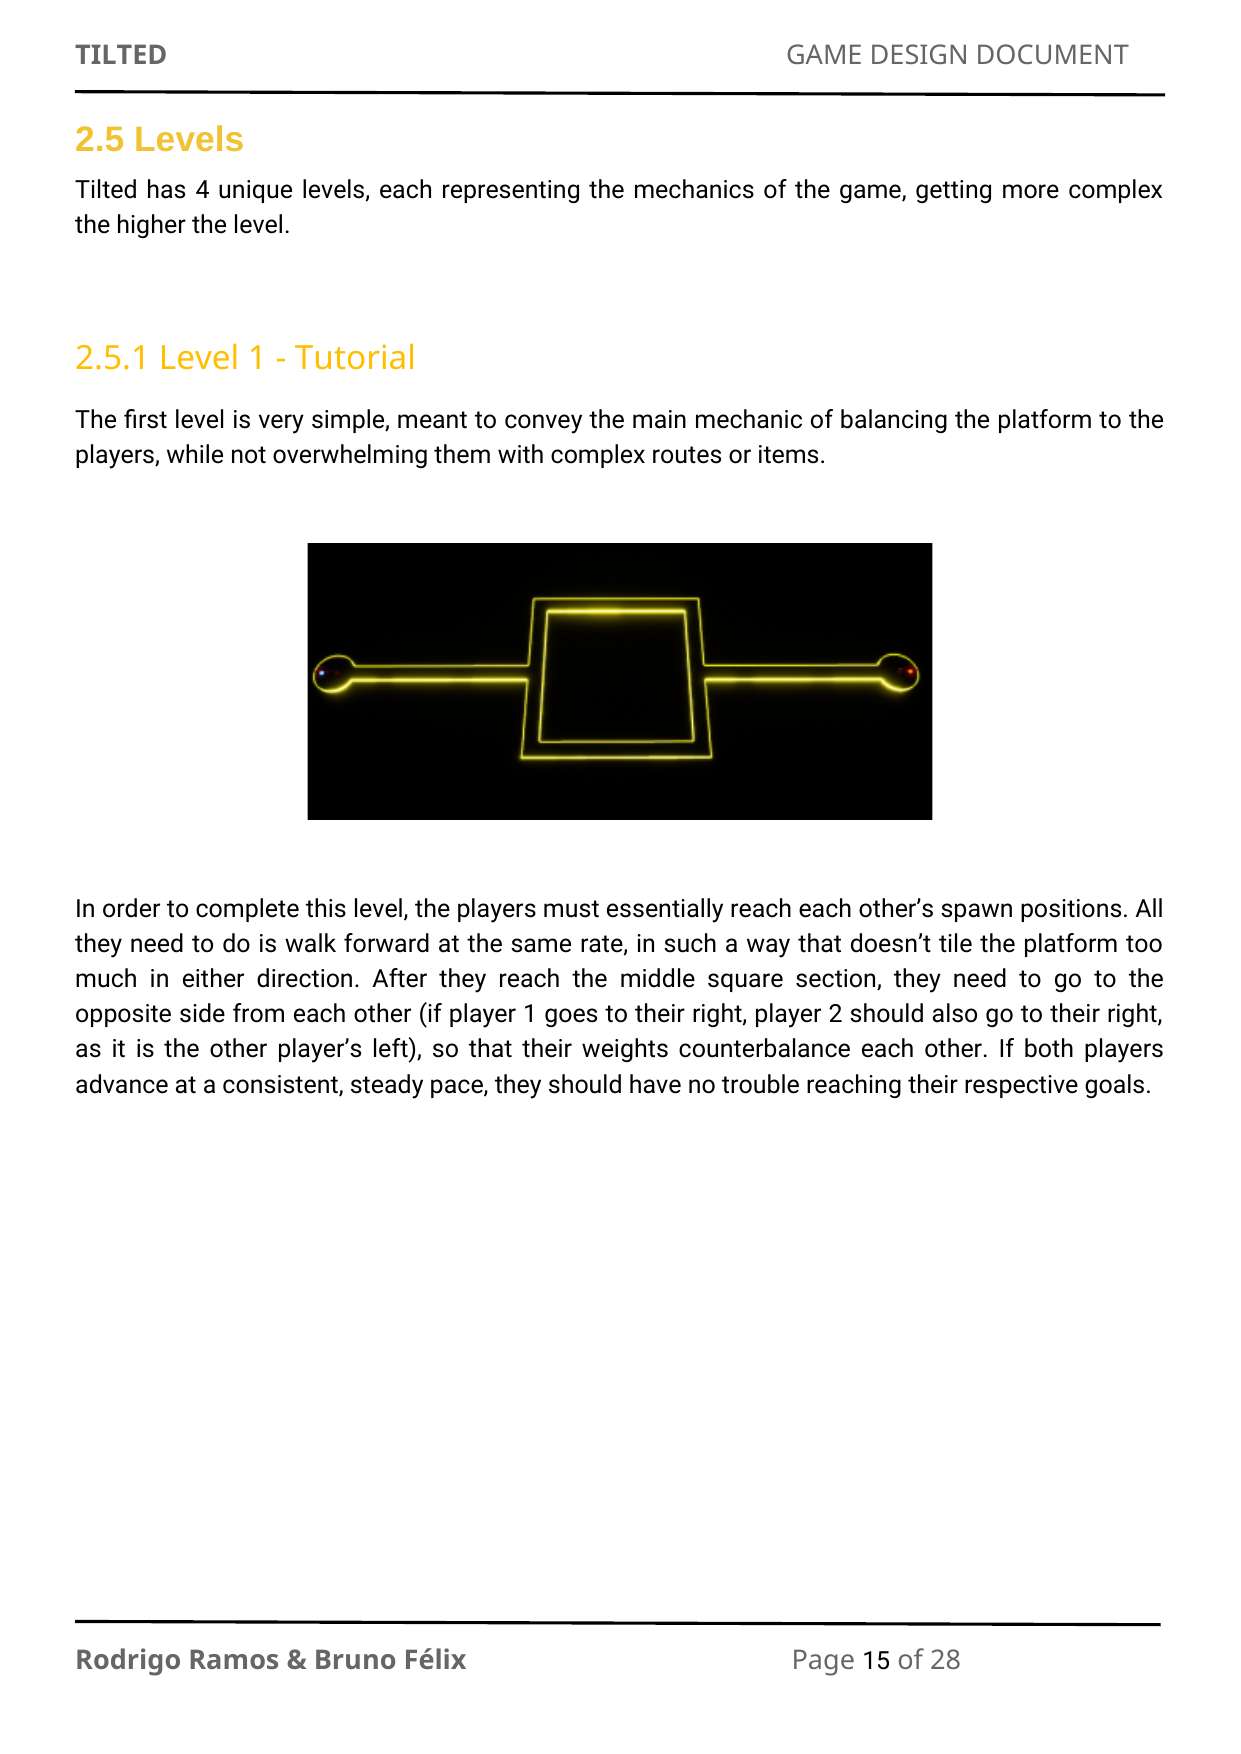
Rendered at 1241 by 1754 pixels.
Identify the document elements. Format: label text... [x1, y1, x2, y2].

text In order to complete this level, the players must essentially reach each other’s spawn positions. All they need to do is walk forward at the same rate, in such a way that doesn’t tile the platform too much in either direction. After they reach the middle square section, they need to go to the opposite side from each other (if player 1 goes to their right, player 2 should also go to their right, as it is the other player’s left), so that their weights counterbalance each other. If both players advance at a consistent, steady pace, they should have no trouble reaching their respective goals. [75, 894, 1165, 1099]
subtitle 2.5.1 Level 1 - Tutorial [75, 334, 1165, 379]
picture [307, 543, 933, 820]
text Tilted has 4 unique levels, each representing the mechanics of the game, getting more complex the higher the level. [75, 176, 1165, 240]
text The first level is very simple, meant to convey the main mechanic of balancing the platform to the players, while not overwhelming them with complex routes or items. [75, 405, 1165, 469]
subtitle 2.5 Levels [75, 118, 1165, 159]
